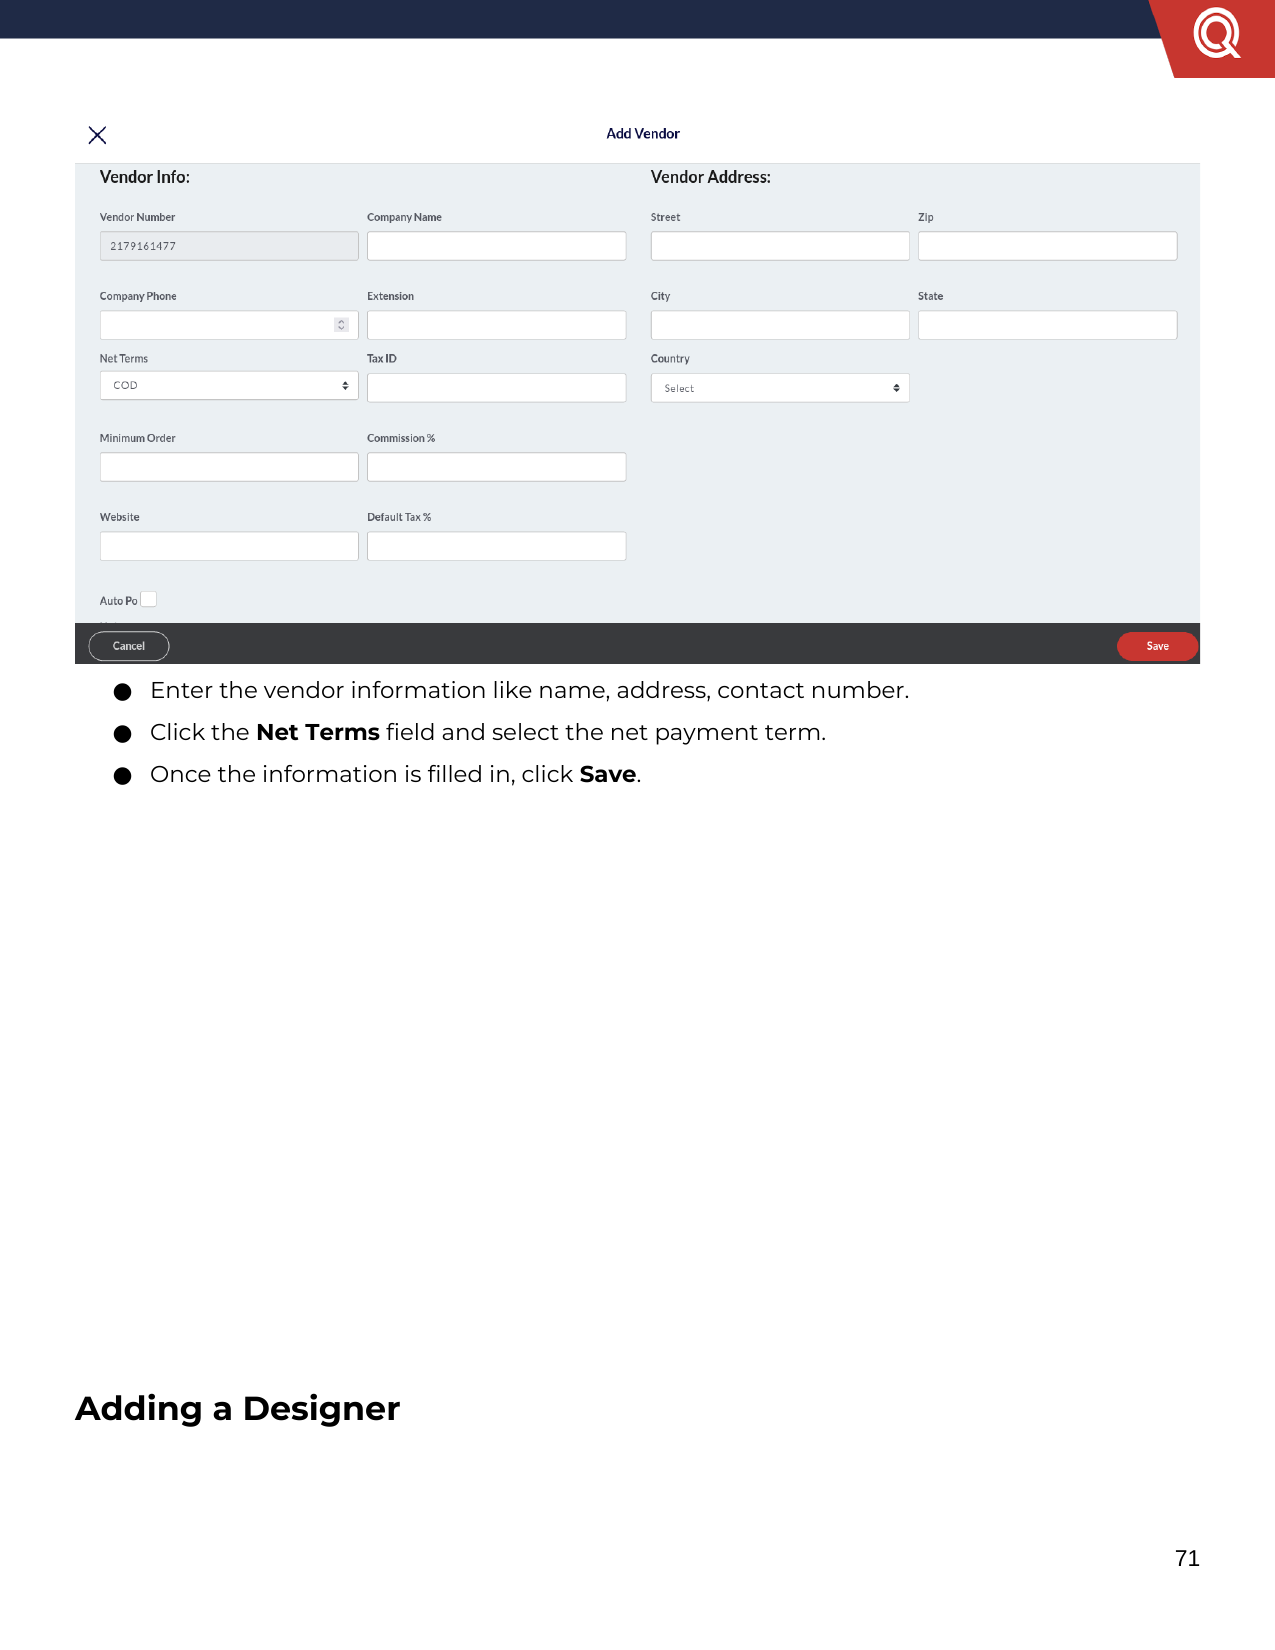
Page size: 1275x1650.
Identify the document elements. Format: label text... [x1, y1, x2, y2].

list Click the Net Terms field and select the net payment term. [112, 718, 1200, 746]
subtitle Adding a Designer [75, 1388, 1200, 1429]
list Once the information is filled in, click Save. [112, 760, 1200, 788]
list Enter the vendor information like name, address, contact number. [112, 677, 1200, 704]
picture [75, 105, 1200, 664]
picture [0, 0, 1275, 78]
